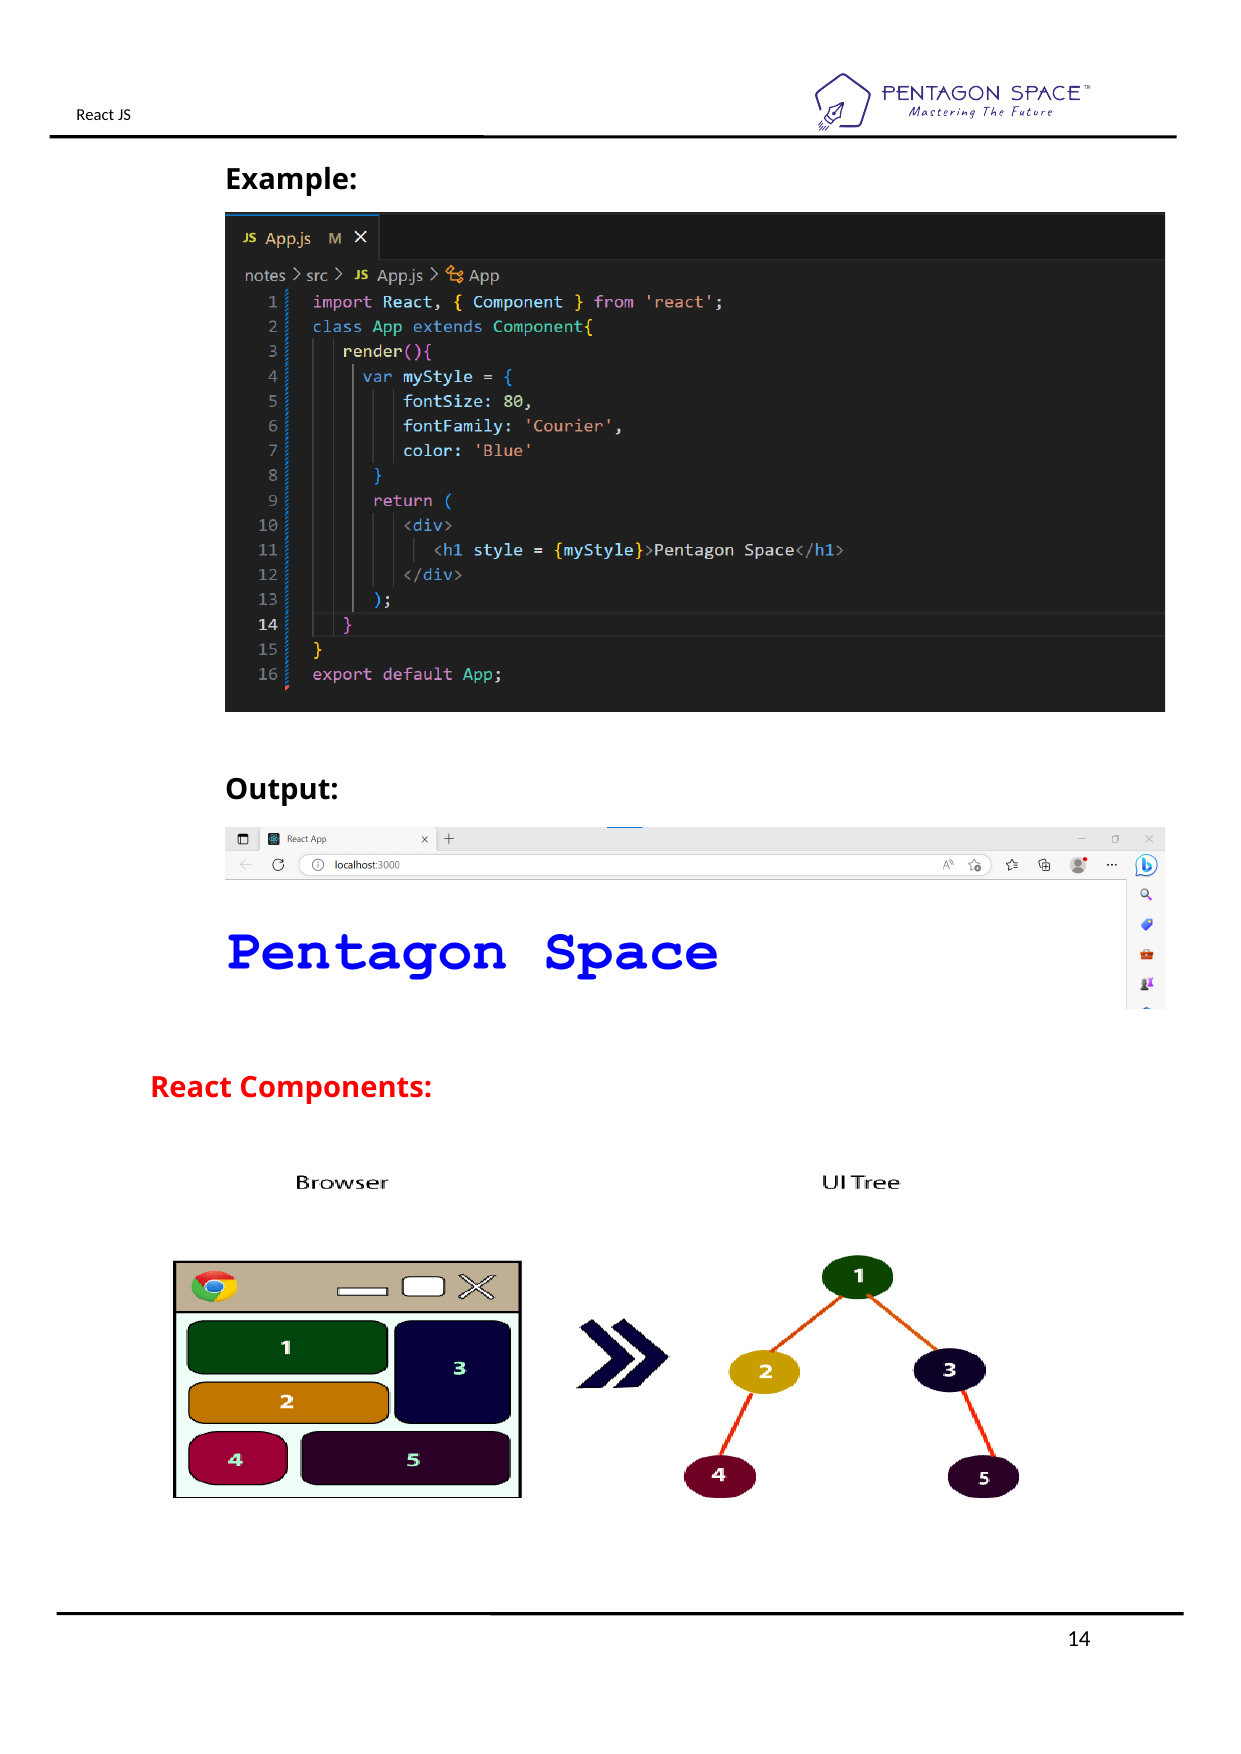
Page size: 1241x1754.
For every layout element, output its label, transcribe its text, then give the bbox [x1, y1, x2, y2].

picture [225, 827, 1166, 1009]
picture [150, 1125, 1027, 1569]
text React Components: [150, 1066, 1090, 1106]
list Output: [225, 768, 1090, 808]
list Example: [225, 159, 1090, 212]
picture [815, 73, 1091, 131]
picture [225, 212, 1166, 712]
